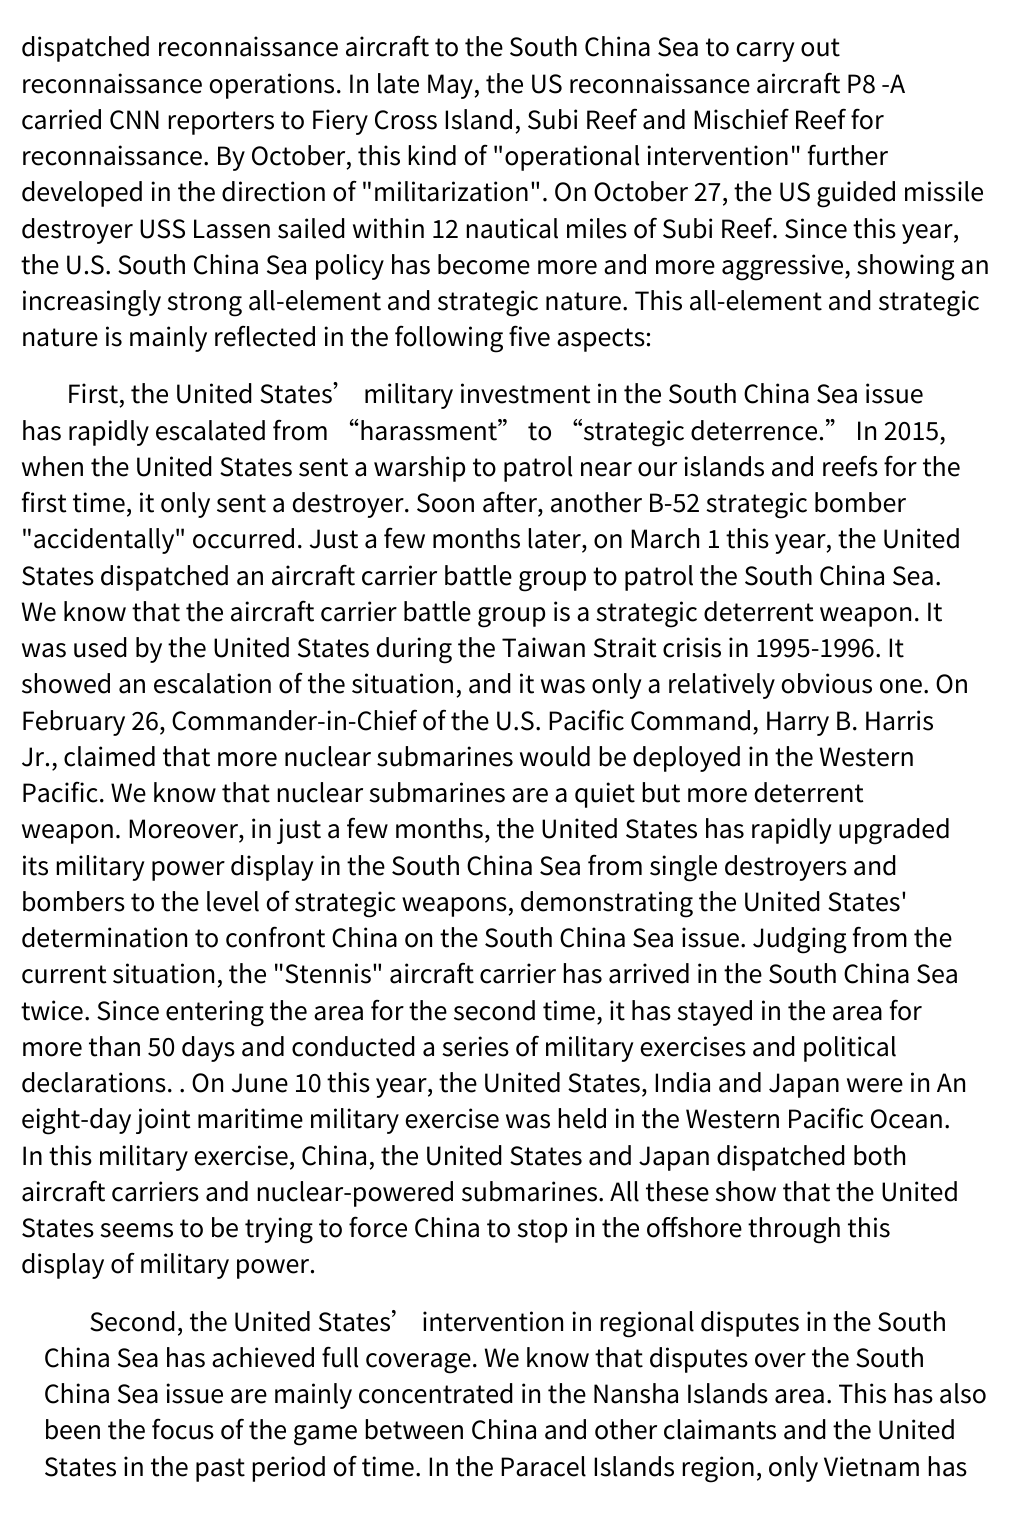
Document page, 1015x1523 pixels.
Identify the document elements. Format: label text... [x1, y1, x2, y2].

text First, the United States’ military investment in the South China Sea issue has rapidly escalated from “harassment” to “strategic deterrence.” In 2015, when the United States sent a warship to patrol near our islands and reefs for the first time, it only sent a destroyer. Soon after, another B-52 strategic bomber "accidentally" occurred. Just a few months later, on March 1 this year, the United States dispatched an aircraft carrier battle group to patrol the South China Sea. We know that the aircraft carrier battle group is a strategic deterrent weapon. It was used by the United States during the Taiwan Strait crisis in 1995-1996. It showed an escalation of the situation, and it was only a relatively obvious one. On February 26, Commander-in-Chief of the U.S. Pacific Command, Harry B. Harris Jr., claimed that more nuclear submarines would be deployed in the Western Pacific. We know that nuclear submarines are a quiet but more deterrent weapon. Moreover, in just a few months, the United States has rapidly upgraded its military power display in the South China Sea from single destroyers and bombers to the level of strategic weapons, demonstrating the United States' determination to confront China on the South China Sea issue. Judging from the current situation, the "Stennis" aircraft carrier has arrived in the South China Sea twice. Since entering the area for the second time, it has stayed in the area for more than 50 days and conducted a series of military exercises and political declarations. . On June 10 this year, the United States, India and Japan were in An eight-day joint maritime military exercise was held in the Western Pacific Ocean. In this military exercise, China, the United States and Japan dispatched both aircraft carriers and nuclear-powered submarines. All these show that the United States seems to be trying to force China to stop in the offshore through this display of military power. [21, 375, 970, 1281]
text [21, 28, 992, 354]
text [43, 1302, 992, 1483]
